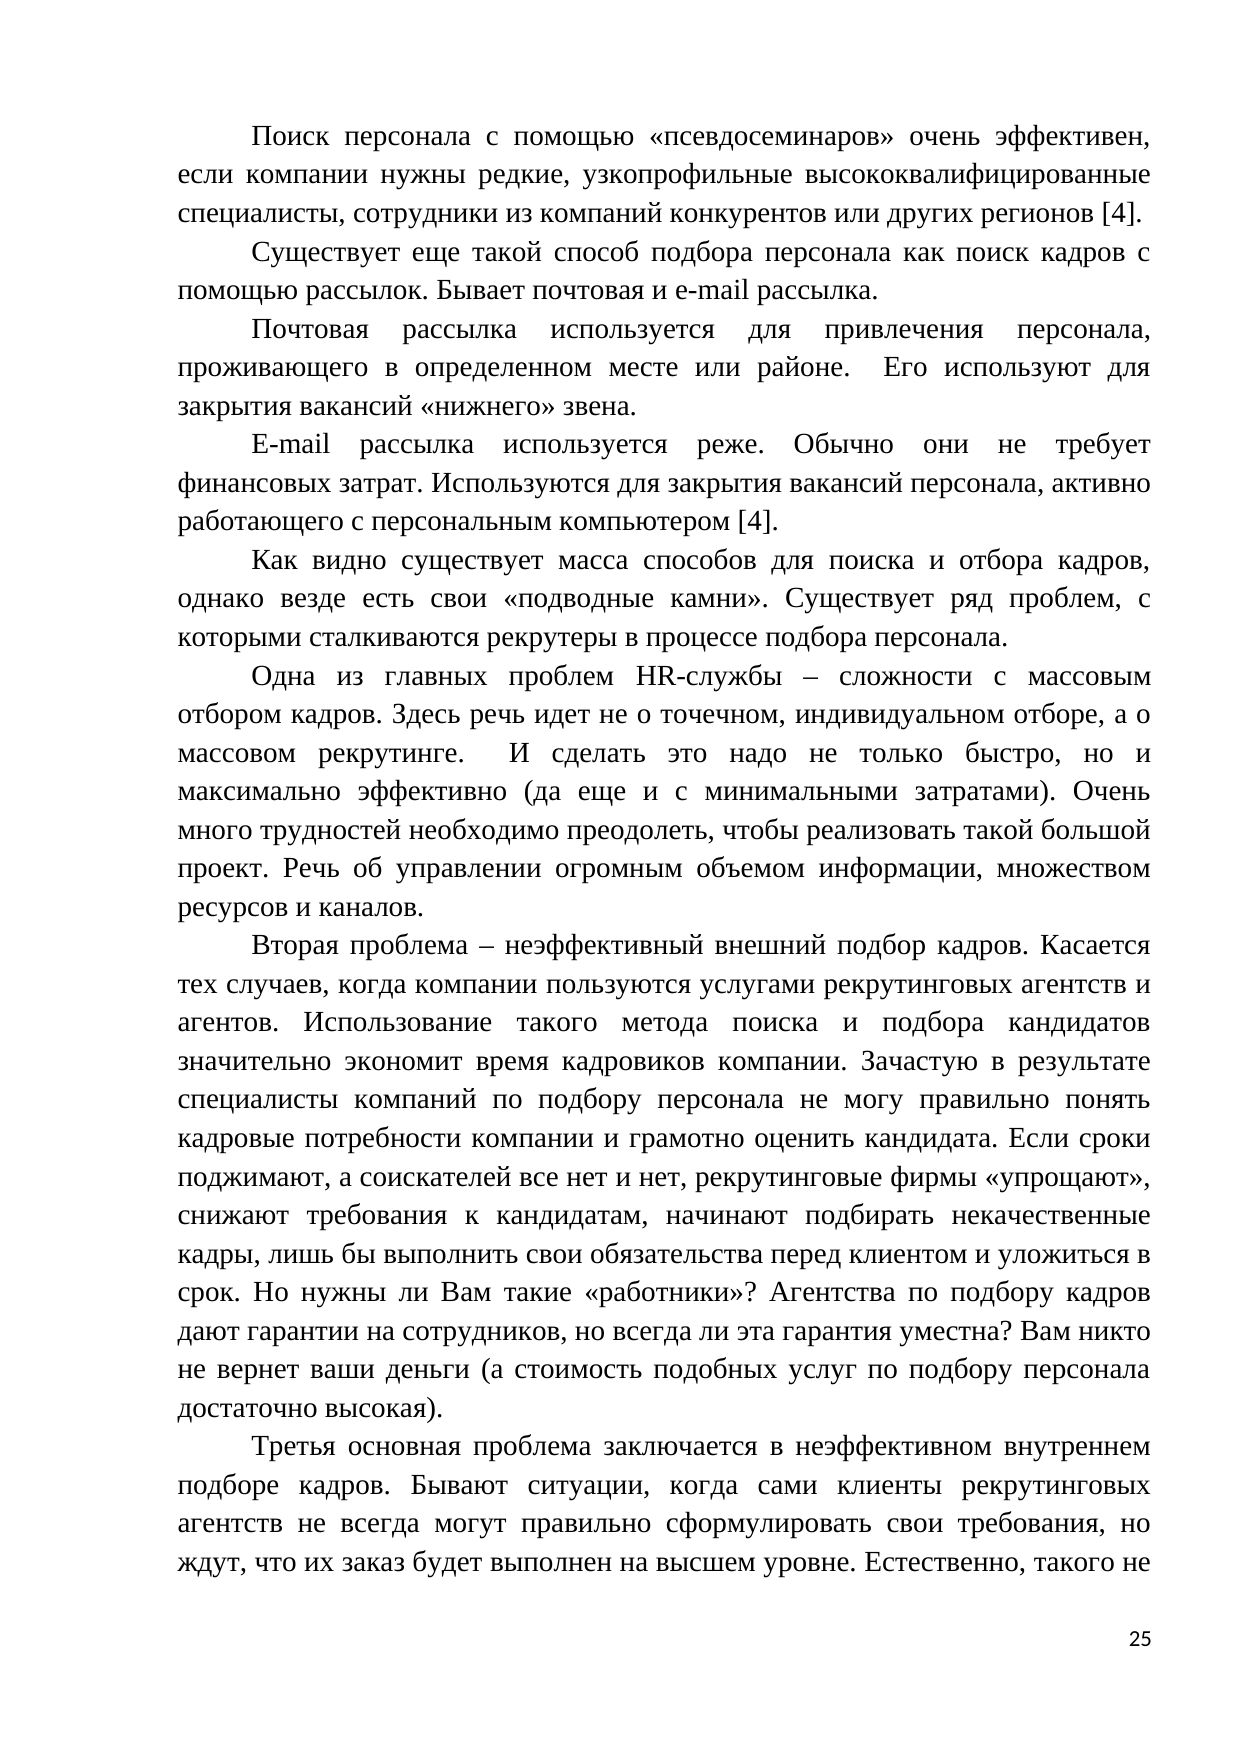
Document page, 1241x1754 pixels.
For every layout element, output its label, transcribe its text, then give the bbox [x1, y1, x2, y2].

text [177, 1428, 1152, 1578]
text Вторая проблема – неэффективный внешний подбор кадров. Касается тех случаев, когда компании пользуются услугами рекрутинговых агентств и агентов. Использование такого метода поиска и подбора кандидатов значительно экономит время кадровиков компании. Зачастую в результате специалисты компаний по подбору персонала не могу правильно понять кадровые потребности компании и грамотно оценить кандидата. Если сроки поджимают, а соискателей все нет и нет, рекрутинговые фирмы «упрощают», снижают требования к кандидатам, начинают подбирать некачественные кадры, лишь бы выполнить свои обязательства перед клиентом и уложиться в срок. Но нужны ли Вам такие «работники»? Агентства по подбору кадров дают гарантии на сотрудников, но всегда ли эта гарантия уместна? Вам никто не вернет ваши деньги (а стоимость подобных услуг по подбору персонала достаточно высокая). [177, 927, 1152, 1423]
text Как видно существует масса способов для поиска и отбора кадров, однако везде есть свои «подводные камни». Существует ряд проблем, с которыми сталкиваются рекрутеры в процессе подбора персонала. [177, 542, 1152, 653]
text Существует еще такой способ подбора персонала как поиск кадров с помощью рассылок. Бывает почтовая и e-mail рассылка. [177, 234, 1152, 306]
text E-mail рассылка используется реже. Обычно они не требует финансовых затрат. Используются для закрытия вакансий персонала, активно работающего с персональным компьютером [4]. [177, 426, 1152, 537]
text Почтовая рассылка используется для привлечения персонала, проживающего в определенном месте или районе. Его используют для закрытия вакансий «нижнего» звена. [177, 311, 1152, 421]
text Одна из главных проблем HR-службы – сложности с массовым отбором кадров. Здесь речь идет не о точечном, индивидуальном отборе, а о массовом рекрутинге. И сделать это надо не только быстро, но и максимально эффективно (да еще и с минимальными затратами). Очень много трудностей необходимо преодолеть, чтобы реализовать такой большой проект. Речь об управлении огромным объемом информации, множеством ресурсов и каналов. [177, 658, 1152, 922]
text Поиск персонала с помощью «псевдосеминаров» очень эффективен, если компании нужны редкие, узкопрофильные высококвалифицированные специалисты, сотрудники из компаний конкурентов или других регионов [4]. [177, 118, 1152, 229]
